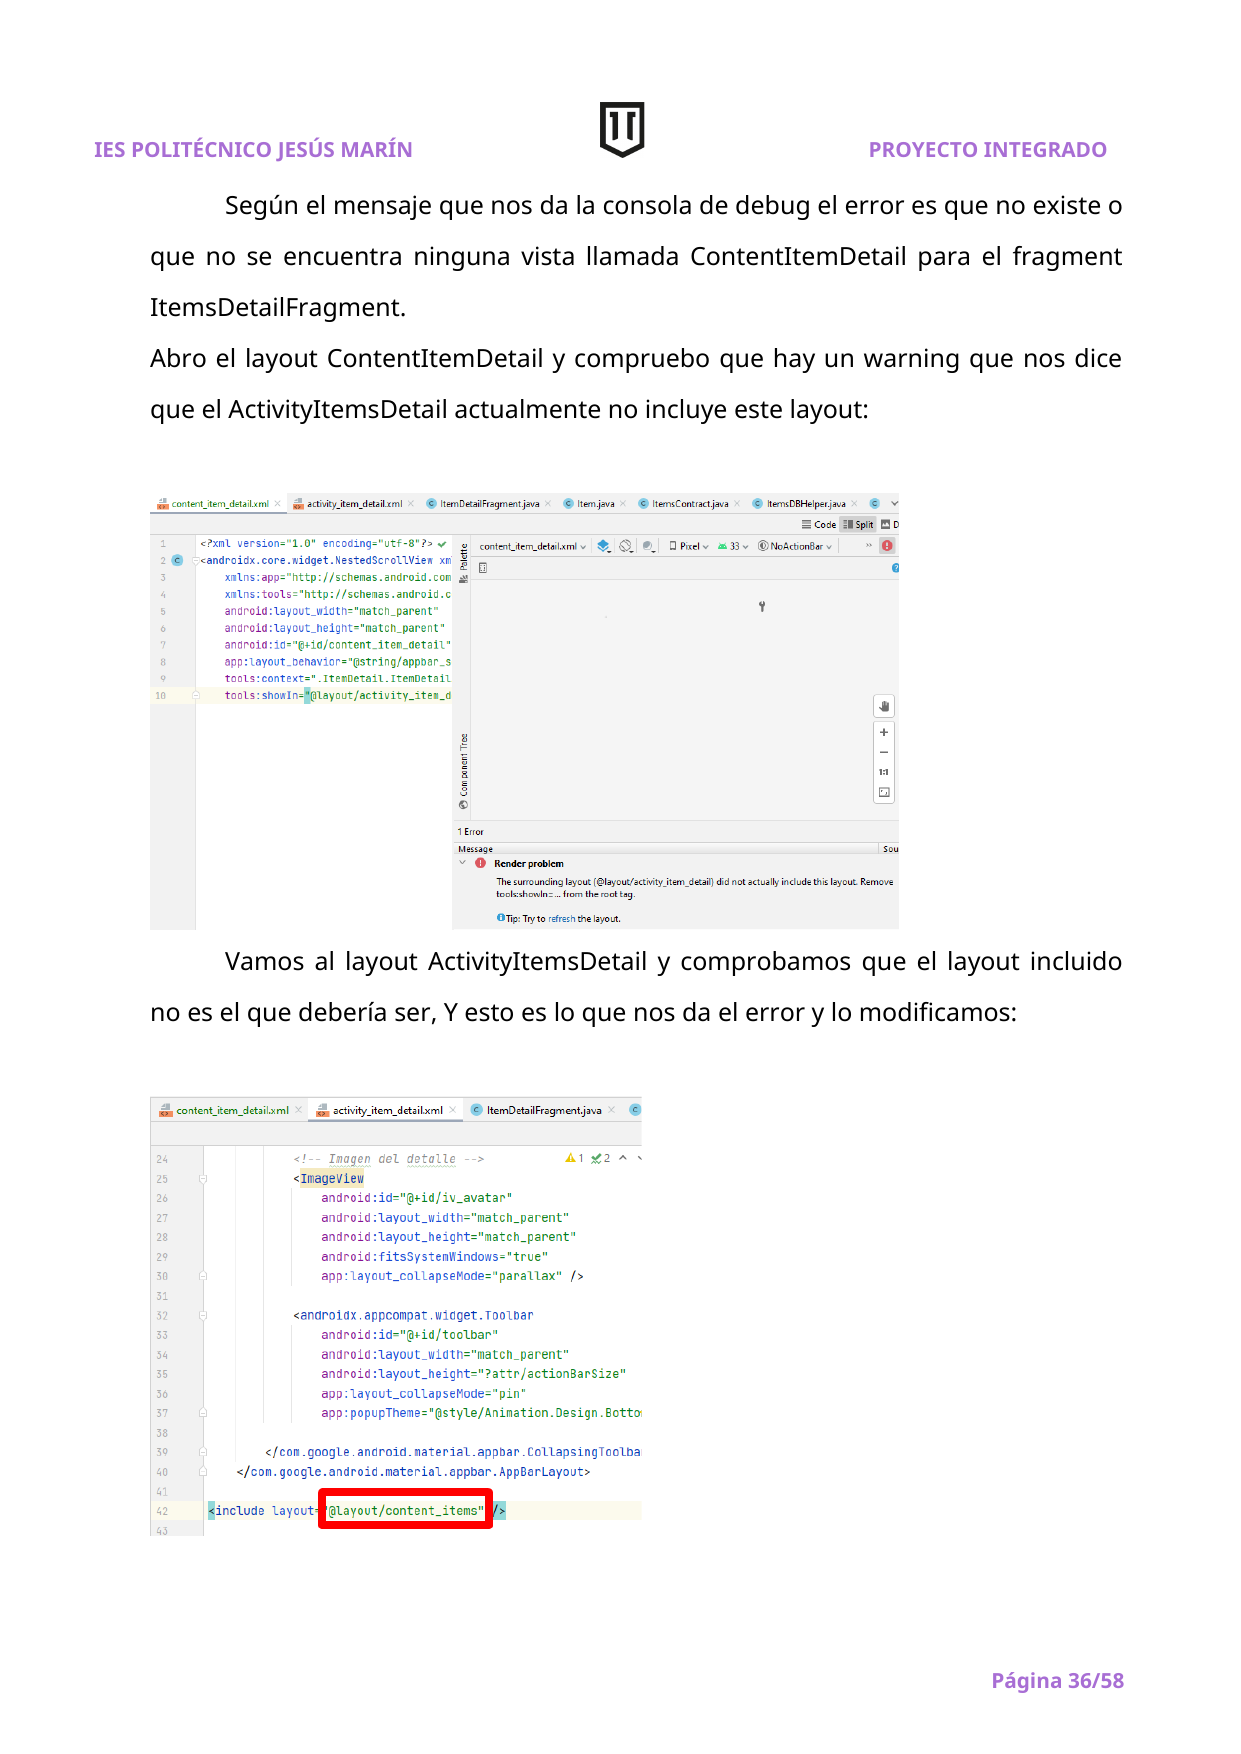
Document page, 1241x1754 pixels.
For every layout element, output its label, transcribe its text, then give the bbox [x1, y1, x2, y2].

text Vamos al layout ActivityItemsDetail y comprobamos que el layout incluido no es el que debería ser, Y esto es lo que nos da el error y lo modificamos: [150, 944, 1124, 1029]
text Abro el layout ContentItemDetail y compruebo que hay un warning que nos dice que el ActivityItemsDetail actualmente no incluye este layout: [150, 341, 1124, 426]
text Según el mensaje que nos da la consola de debug el error es que no existe o que no se encuentra ninguna vista llamada ContentItemDetail para el fragment ItemsDetailFragment. [150, 187, 1124, 323]
picture [150, 1096, 642, 1536]
picture [150, 493, 899, 930]
picture [600, 102, 645, 158]
